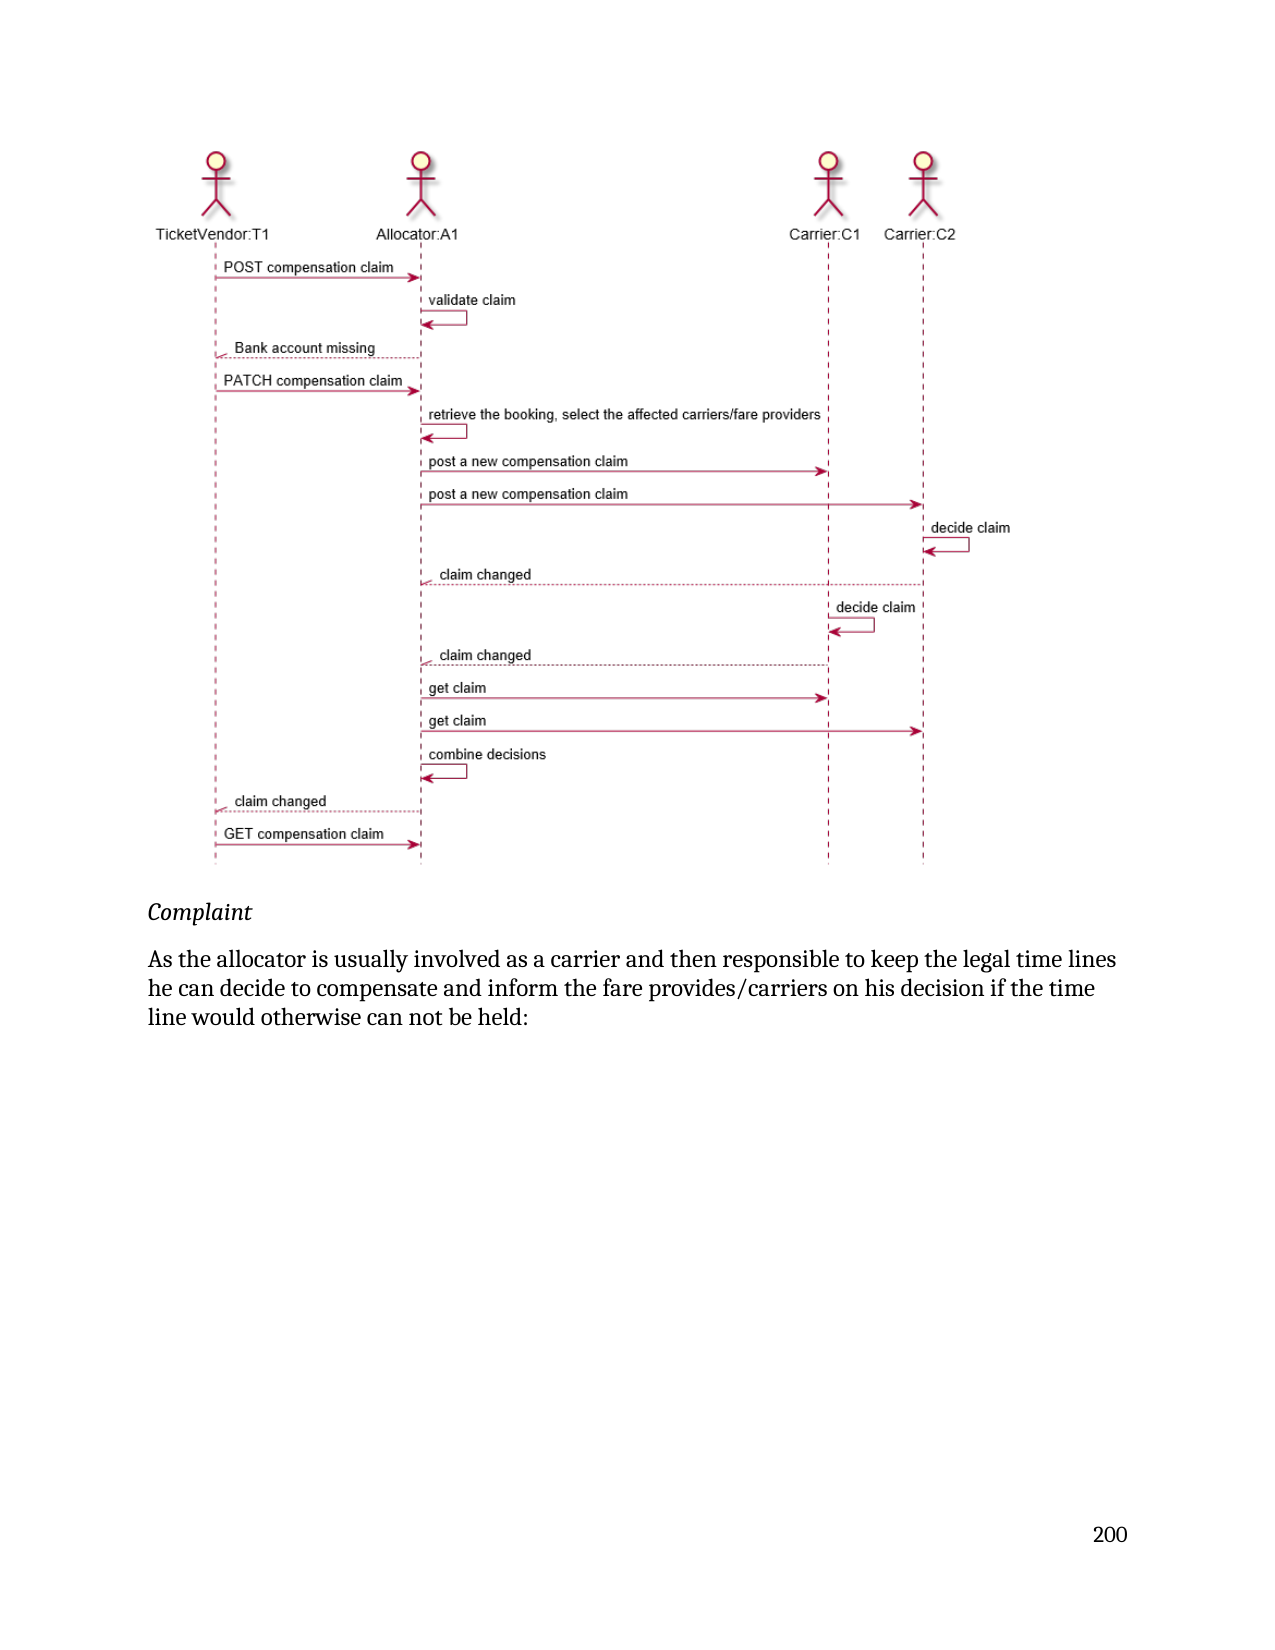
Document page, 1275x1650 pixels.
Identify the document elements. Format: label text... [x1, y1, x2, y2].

text As the allocator is usually involved as a carrier and then responsible to keep the legal time lines he can decide to compensate and inform the fare provides/carriers on his decision if the time line would otherwise can not be held: [148, 945, 1127, 1031]
text Complaint [148, 898, 1127, 926]
picture [147, 147, 1023, 877]
